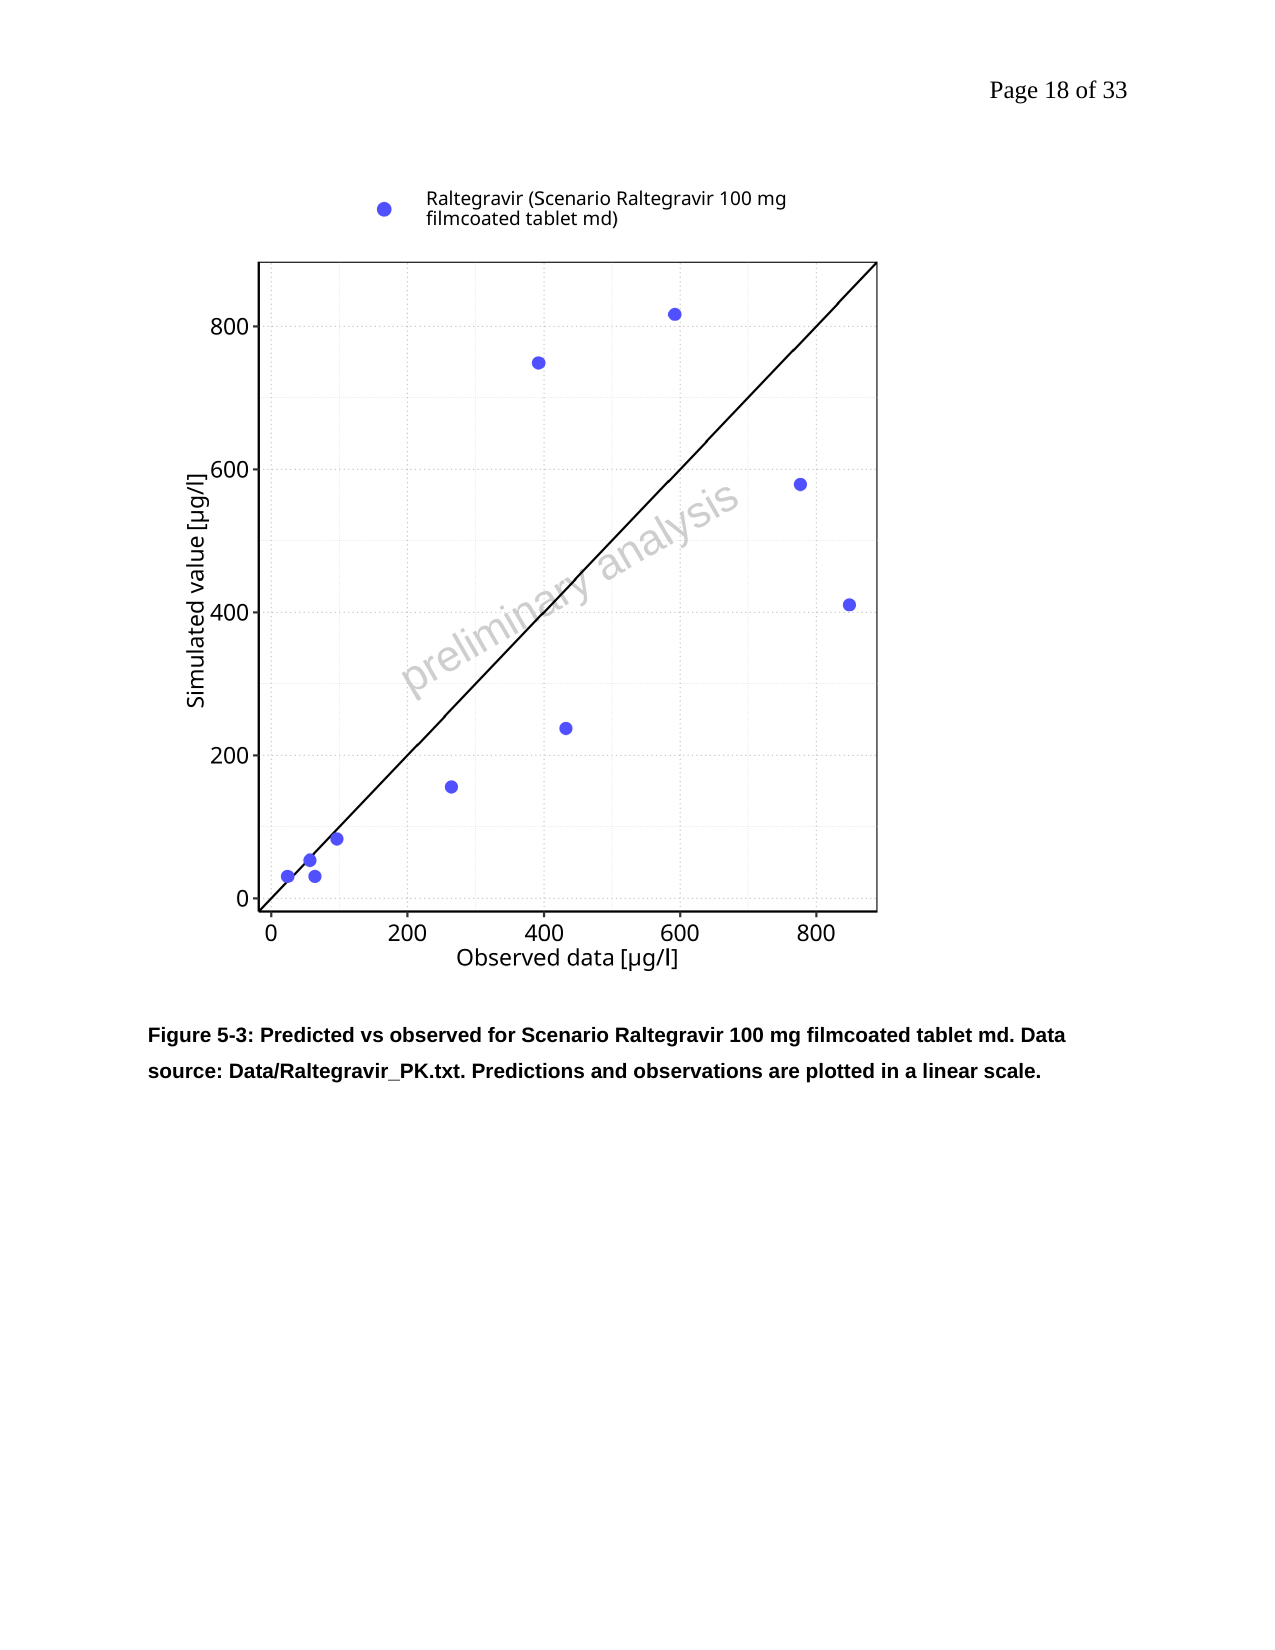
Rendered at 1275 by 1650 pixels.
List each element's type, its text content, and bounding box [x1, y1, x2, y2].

text Figure 5-3: Predicted vs observed for Scenario Raltegravir 100 mg filmcoated tablet md. Data source: Data/Raltegravir_PK.txt. Predictions and observations are plotted in a linear scale. [148, 1023, 1127, 1083]
picture [166, 166, 919, 992]
